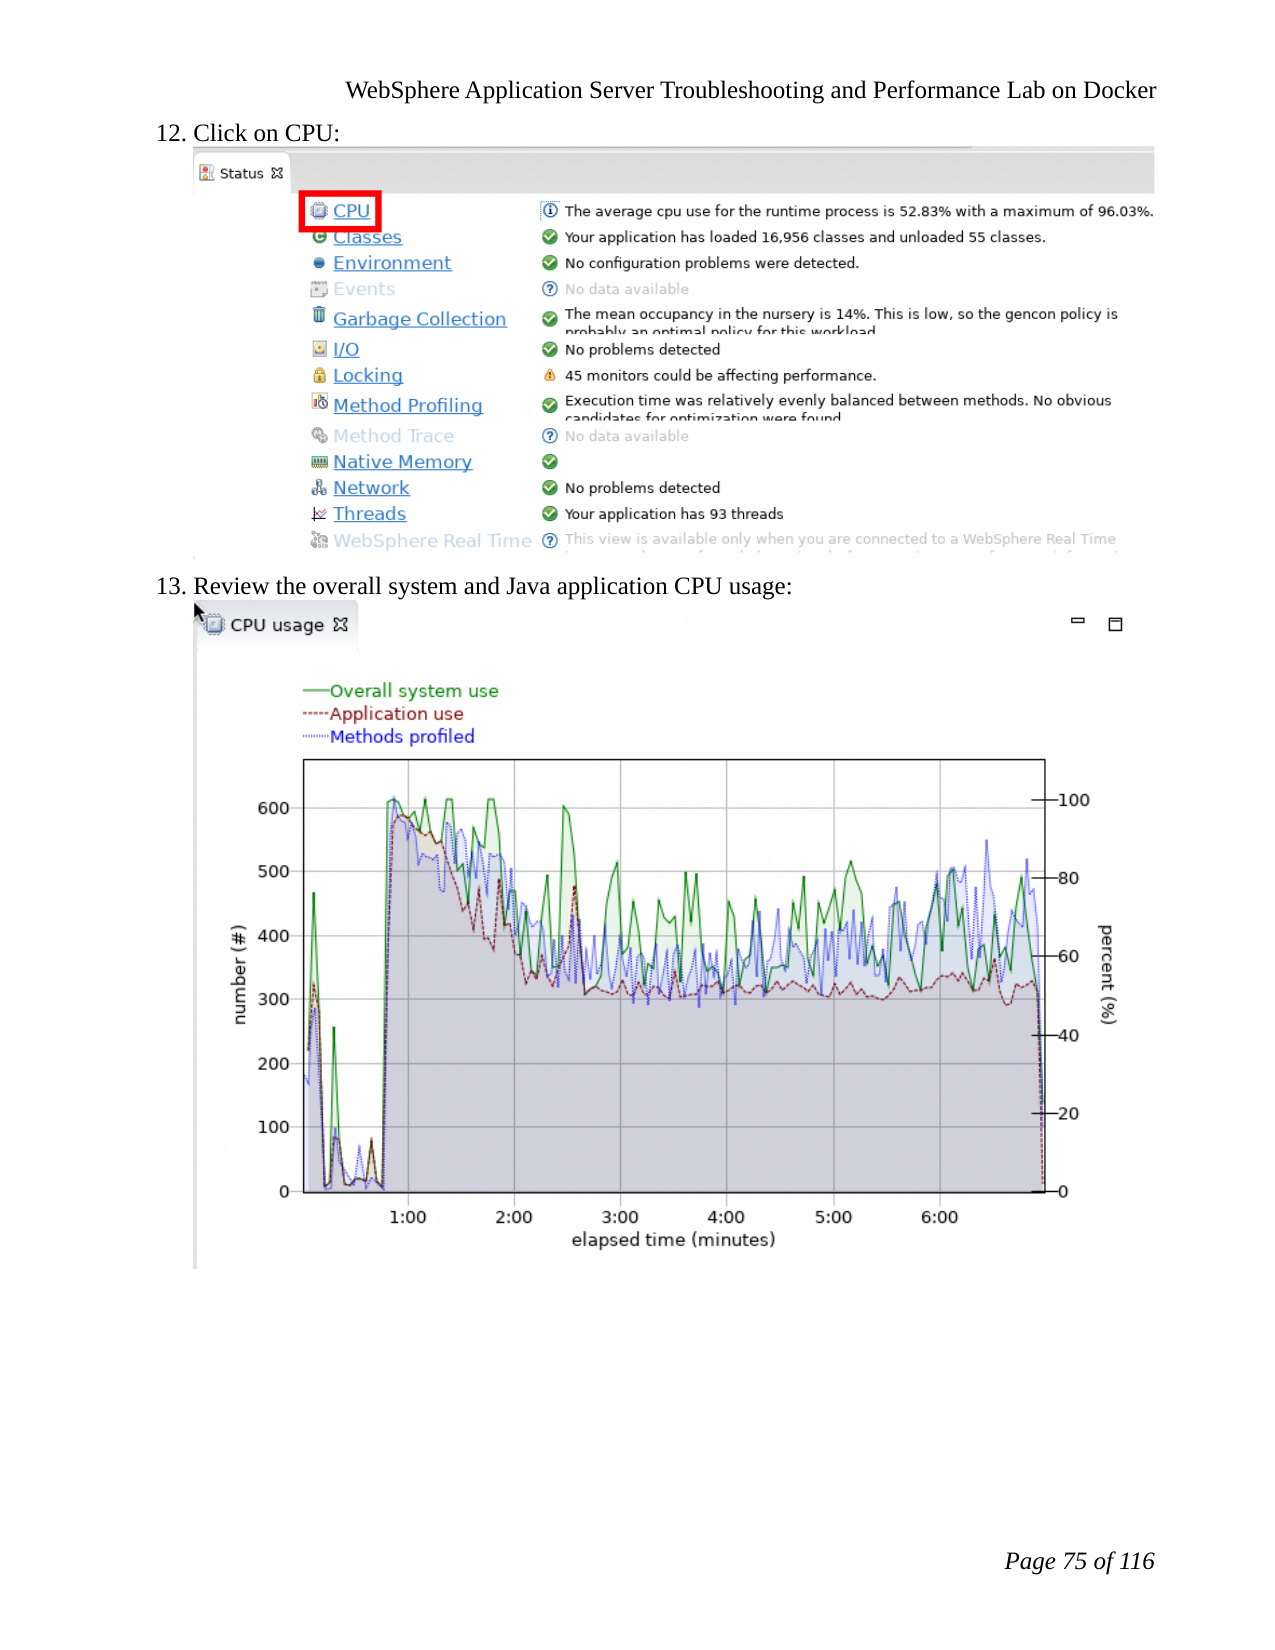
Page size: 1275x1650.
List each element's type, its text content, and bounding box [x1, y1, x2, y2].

picture [193, 600, 1125, 1269]
picture [193, 146, 1155, 559]
